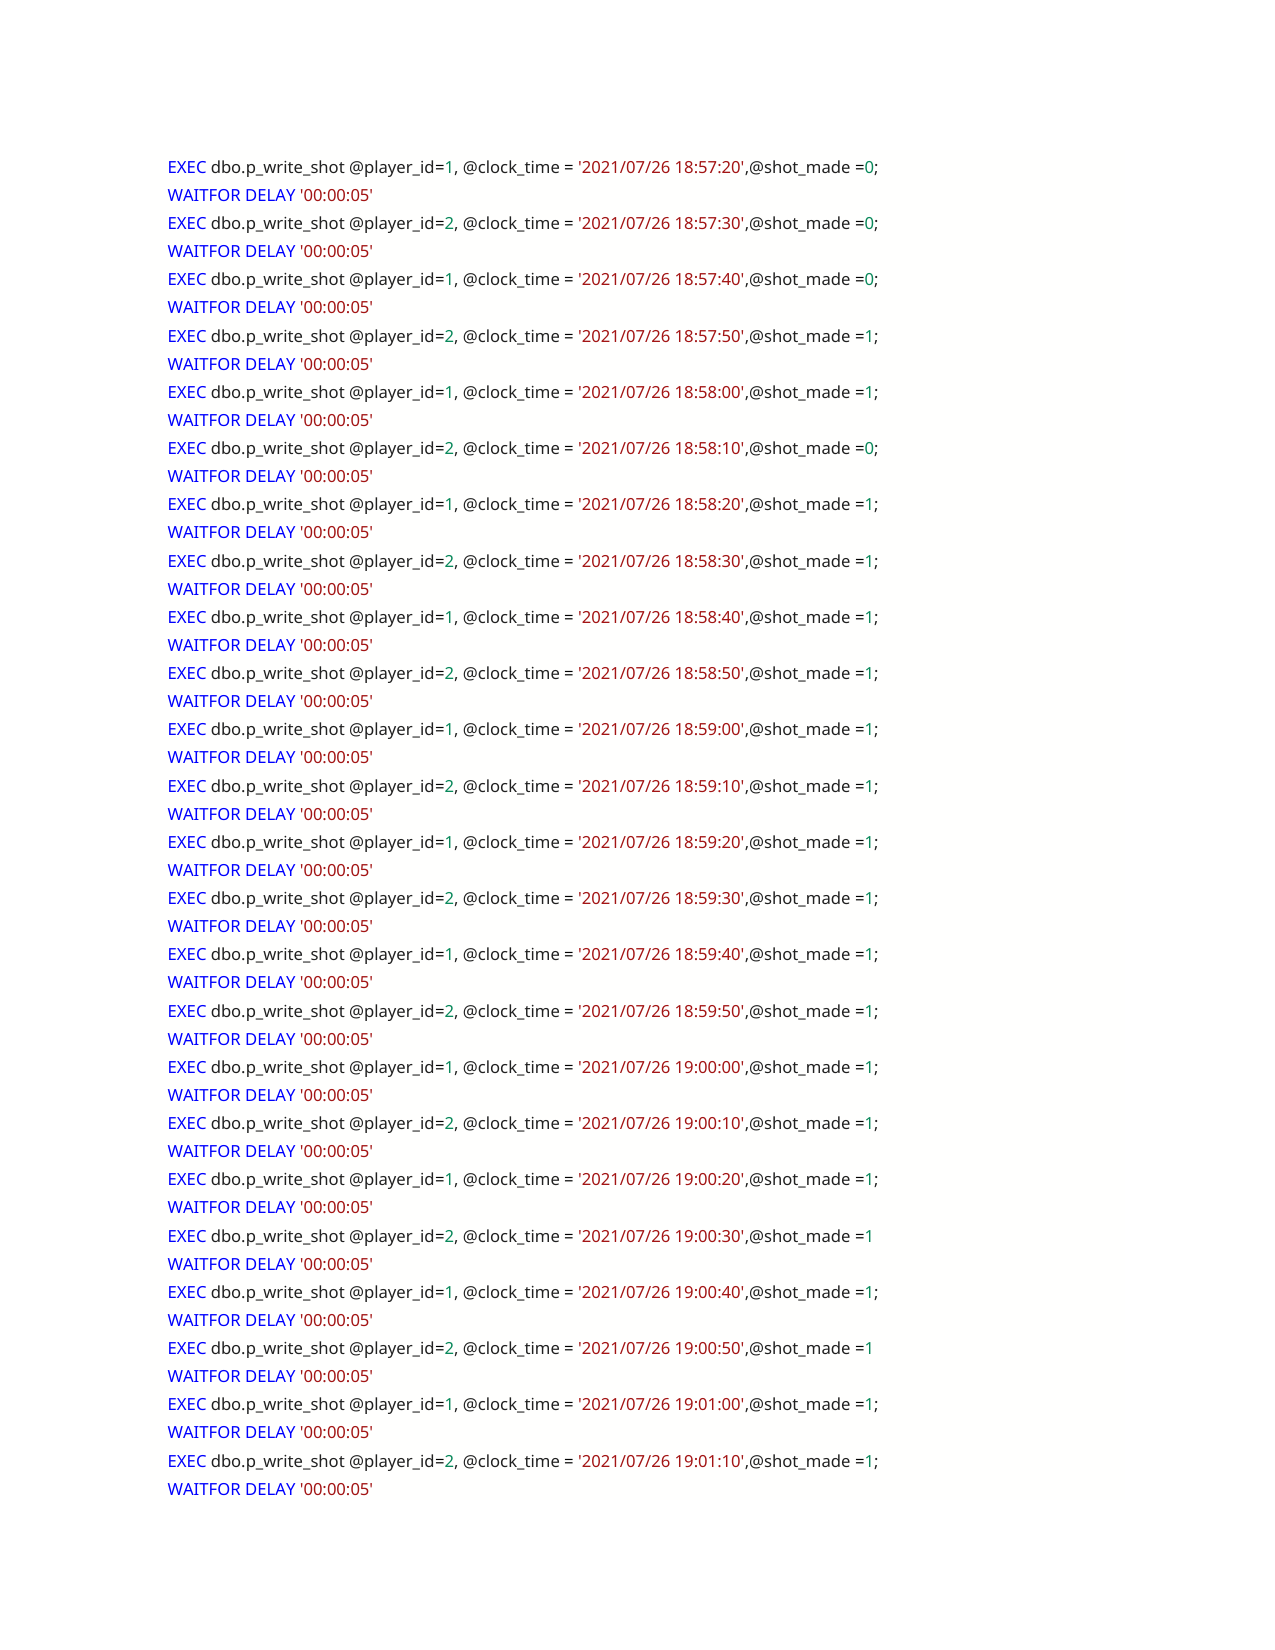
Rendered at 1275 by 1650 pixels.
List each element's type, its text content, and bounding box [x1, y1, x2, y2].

text EXEC dbo.p_write_shot @player_id=2, @clock_time = '2021/07/26 18:59:50',@shot_made =1; [150, 994, 1125, 1022]
text WAITFOR DELAY '00:00:05' [150, 1134, 1125, 1162]
text WAITFOR DELAY '00:00:05' [150, 459, 1125, 487]
text WAITFOR DELAY '00:00:05' [150, 966, 1125, 994]
text WAITFOR DELAY '00:00:05' [150, 909, 1125, 937]
text EXEC dbo.p_write_shot @player_id=2, @clock_time = '2021/07/26 18:58:50',@shot_made =1; [150, 656, 1125, 684]
text EXEC dbo.p_write_shot @player_id=2, @clock_time = '2021/07/26 19:00:30',@shot_made =1 [150, 1219, 1125, 1247]
text EXEC dbo.p_write_shot @player_id=1, @clock_time = '2021/07/26 18:59:00',@shot_made =1; [150, 712, 1125, 741]
text WAITFOR DELAY '00:00:05' [150, 1303, 1125, 1331]
text EXEC dbo.p_write_shot @player_id=1, @clock_time = '2021/07/26 18:57:40',@shot_made =0; [150, 262, 1125, 291]
text EXEC dbo.p_write_shot @player_id=1, @clock_time = '2021/07/26 18:58:20',@shot_made =1; [150, 487, 1125, 516]
text EXEC dbo.p_write_shot @player_id=1, @clock_time = '2021/07/26 18:58:00',@shot_made =1; [150, 375, 1125, 403]
text WAITFOR DELAY '00:00:05' [150, 572, 1125, 600]
text WAITFOR DELAY '00:00:05' [150, 178, 1125, 206]
text EXEC dbo.p_write_shot @player_id=1, @clock_time = '2021/07/26 19:00:00',@shot_made =1; [150, 1050, 1125, 1078]
text WAITFOR DELAY '00:00:05' [150, 1359, 1125, 1387]
text WAITFOR DELAY '00:00:05' [150, 741, 1125, 769]
text WAITFOR DELAY '00:00:05' [150, 1022, 1125, 1050]
text EXEC dbo.p_write_shot @player_id=2, @clock_time = '2021/07/26 19:01:10',@shot_made =1; [150, 1444, 1125, 1472]
text EXEC dbo.p_write_shot @player_id=2, @clock_time = '2021/07/26 19:00:50',@shot_made =1 [150, 1331, 1125, 1359]
text EXEC dbo.p_write_shot @player_id=1, @clock_time = '2021/07/26 18:58:40',@shot_made =1; [150, 600, 1125, 628]
text WAITFOR DELAY '00:00:05' [150, 853, 1125, 881]
text EXEC dbo.p_write_shot @player_id=1, @clock_time = '2021/07/26 18:59:20',@shot_made =1; [150, 825, 1125, 853]
text EXEC dbo.p_write_shot @player_id=2, @clock_time = '2021/07/26 18:58:10',@shot_made =0; [150, 431, 1125, 459]
text WAITFOR DELAY '00:00:05' [150, 234, 1125, 262]
text WAITFOR DELAY '00:00:05' [150, 403, 1125, 431]
text EXEC dbo.p_write_shot @player_id=2, @clock_time = '2021/07/26 18:59:30',@shot_made =1; [150, 881, 1125, 909]
text WAITFOR DELAY '00:00:05' [150, 1247, 1125, 1275]
text EXEC dbo.p_write_shot @player_id=2, @clock_time = '2021/07/26 19:00:10',@shot_made =1; [150, 1106, 1125, 1134]
text EXEC dbo.p_write_shot @player_id=1, @clock_time = '2021/07/26 19:00:40',@shot_made =1; [150, 1275, 1125, 1303]
text WAITFOR DELAY '00:00:05' [150, 684, 1125, 712]
text EXEC dbo.p_write_shot @player_id=1, @clock_time = '2021/07/26 18:59:40',@shot_made =1; [150, 937, 1125, 966]
text WAITFOR DELAY '00:00:05' [150, 291, 1125, 319]
text WAITFOR DELAY '00:00:05' [150, 516, 1125, 544]
text EXEC dbo.p_write_shot @player_id=1, @clock_time = '2021/07/26 19:01:00',@shot_made =1; [150, 1387, 1125, 1416]
text WAITFOR DELAY '00:00:05' [150, 797, 1125, 825]
text WAITFOR DELAY '00:00:05' [150, 347, 1125, 375]
text WAITFOR DELAY '00:00:05' [150, 1191, 1125, 1219]
text WAITFOR DELAY '00:00:05' [150, 1472, 1125, 1500]
text EXEC dbo.p_write_shot @player_id=2, @clock_time = '2021/07/26 18:57:30',@shot_made =0; [150, 206, 1125, 234]
text EXEC dbo.p_write_shot @player_id=1, @clock_time = '2021/07/26 18:57:20',@shot_made =0; [150, 150, 1125, 178]
text WAITFOR DELAY '00:00:05' [150, 1078, 1125, 1106]
text WAITFOR DELAY '00:00:05' [150, 628, 1125, 656]
text EXEC dbo.p_write_shot @player_id=2, @clock_time = '2021/07/26 18:58:30',@shot_made =1; [150, 544, 1125, 572]
text EXEC dbo.p_write_shot @player_id=1, @clock_time = '2021/07/26 19:00:20',@shot_made =1; [150, 1162, 1125, 1191]
text WAITFOR DELAY '00:00:05' [150, 1416, 1125, 1444]
text EXEC dbo.p_write_shot @player_id=2, @clock_time = '2021/07/26 18:57:50',@shot_made =1; [150, 319, 1125, 347]
text EXEC dbo.p_write_shot @player_id=2, @clock_time = '2021/07/26 18:59:10',@shot_made =1; [150, 769, 1125, 797]
